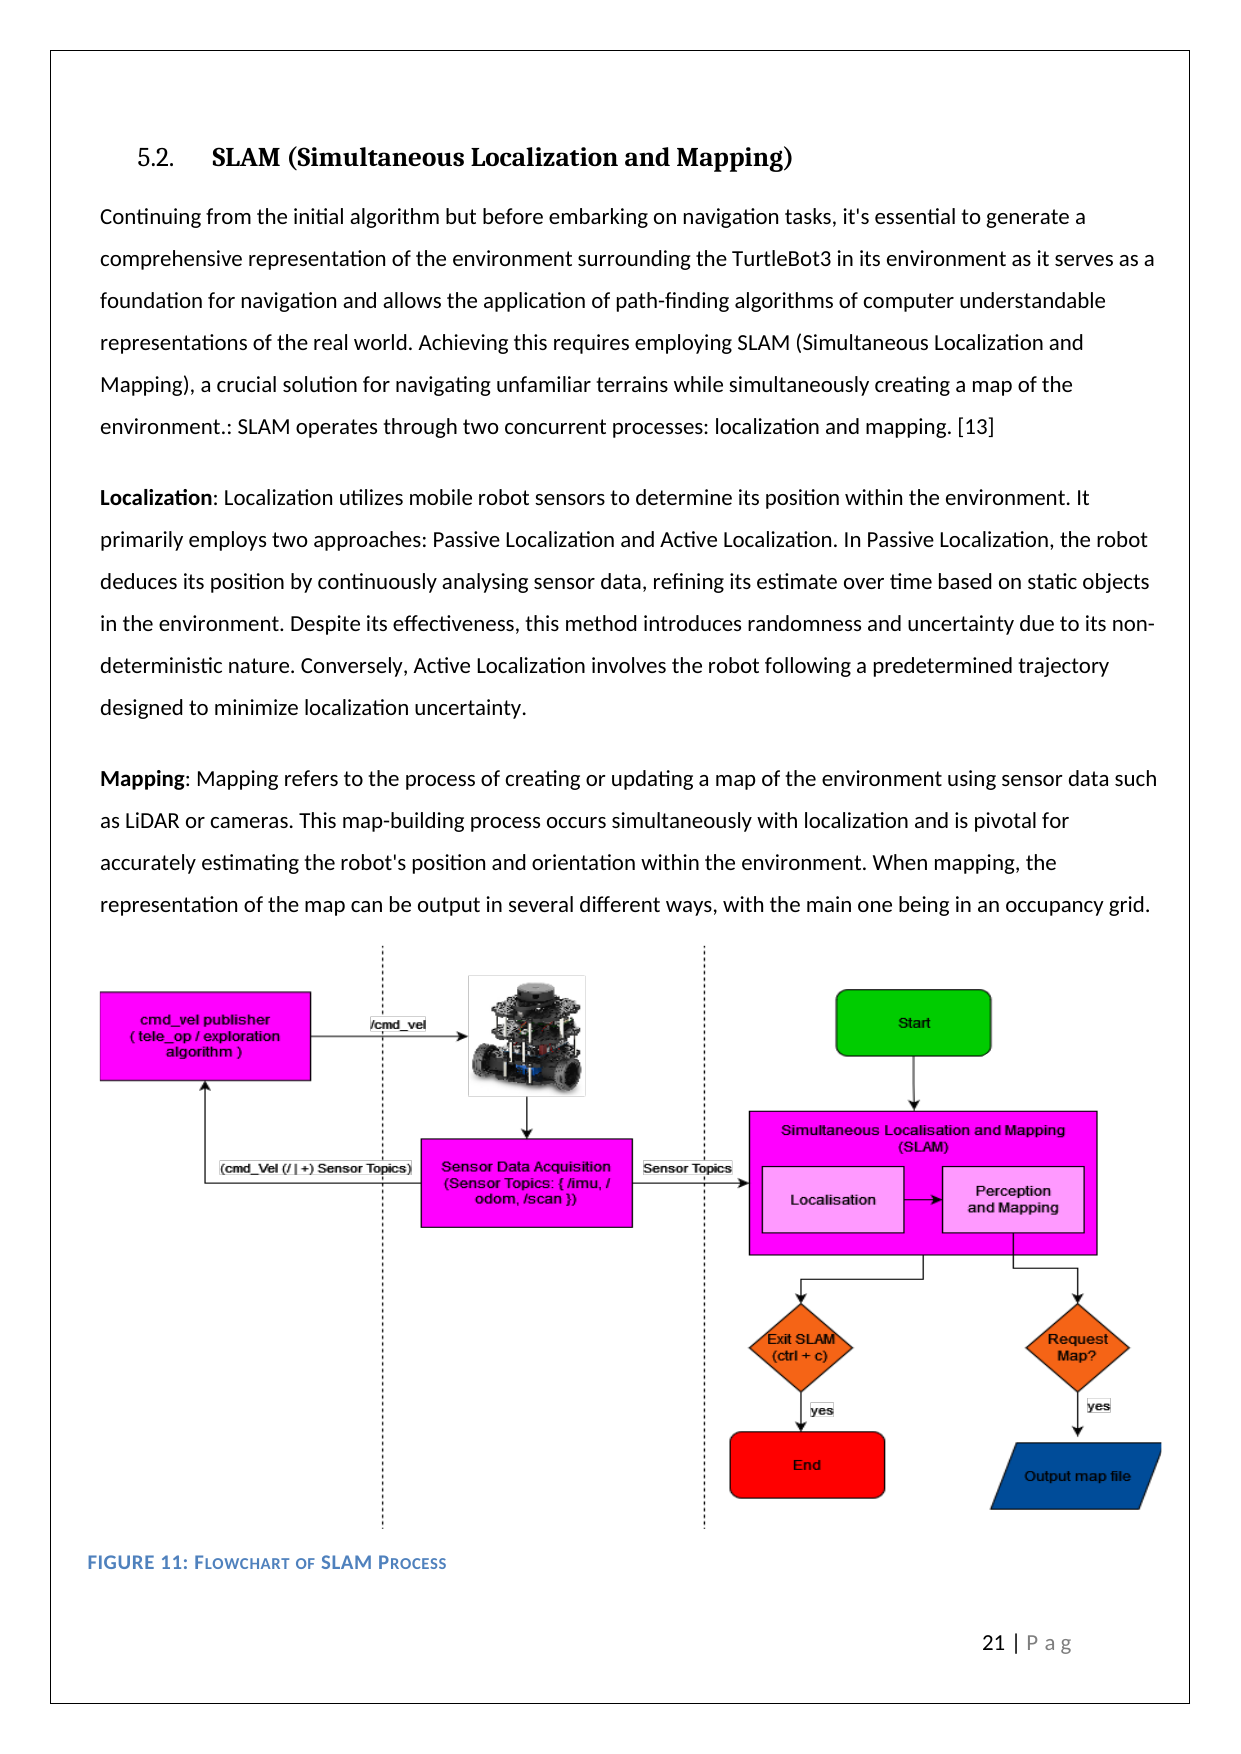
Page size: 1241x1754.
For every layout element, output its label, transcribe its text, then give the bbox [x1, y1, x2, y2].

text Continuing from the initial algorithm but before embarking on navigation tasks, it's essential to generate a comprehensive representation of the environment surrounding the TurtleBot3 in its environment as it serves as a foundation for navigation and allows the application of path-finding algorithms of computer understandable representations of the real world. Achieving this requires employing SLAM (Simultaneous Localization and Mapping), a crucial solution for navigating unfamiliar terrains while simultaneously creating a map of the environment.: SLAM operates through two concurrent processes: localization and mapping. [13] [100, 202, 1165, 440]
subtitle SLAM (Simultaneous Localization and Mapping) [137, 142, 1165, 173]
picture [99, 945, 1162, 1529]
text Localization: Localization utilizes mobile robot sensors to determine its position within the environment. It primarily employs two approaches: Passive Localization and Active Localization. In Passive Localization, the robot deduces its position by continuously analysing sensor data, refining its estimate over time based on static objects in the environment. Despite its effectiveness, this method introduces randomness and uncertainty due to its non-deterministic nature. Conversely, Active Localization involves the robot following a predetermined trajectory designed to minimize localization uncertainty. [100, 483, 1165, 721]
text Mapping: Mapping refers to the process of creating or updating a map of the environment using sensor data such as LiDAR or cameras. This map-building process occurs simultaneously with localization and is pivotal for accurately estimating the robot's position and orientation within the environment. When mapping, the representation of the map can be output in several different ways, with the main one being in an occupancy grid. [100, 764, 1165, 918]
